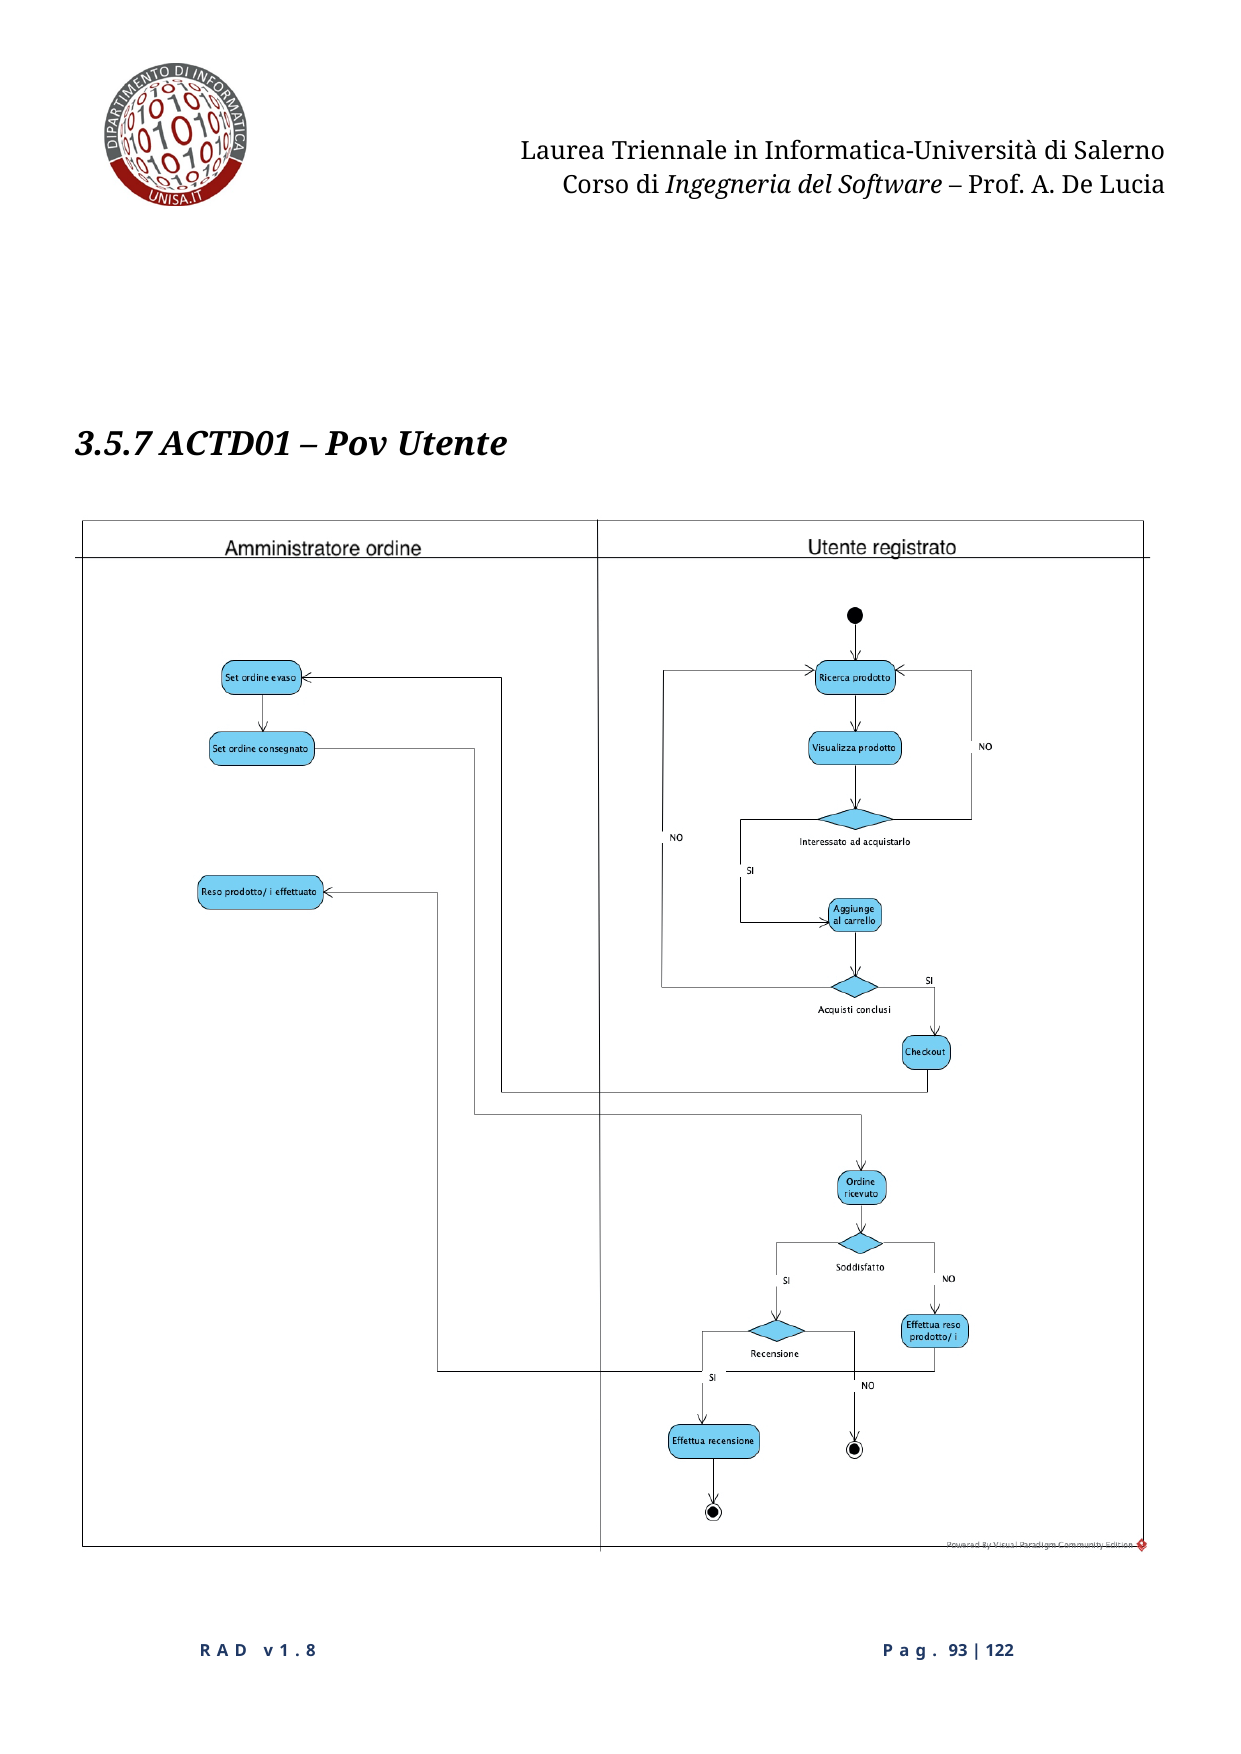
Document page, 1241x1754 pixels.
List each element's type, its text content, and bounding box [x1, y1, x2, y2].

picture [75, 515, 1150, 1559]
subtitle 3.5.7 ACTD01 – Pov Utente [75, 419, 1165, 465]
picture [104, 63, 247, 206]
